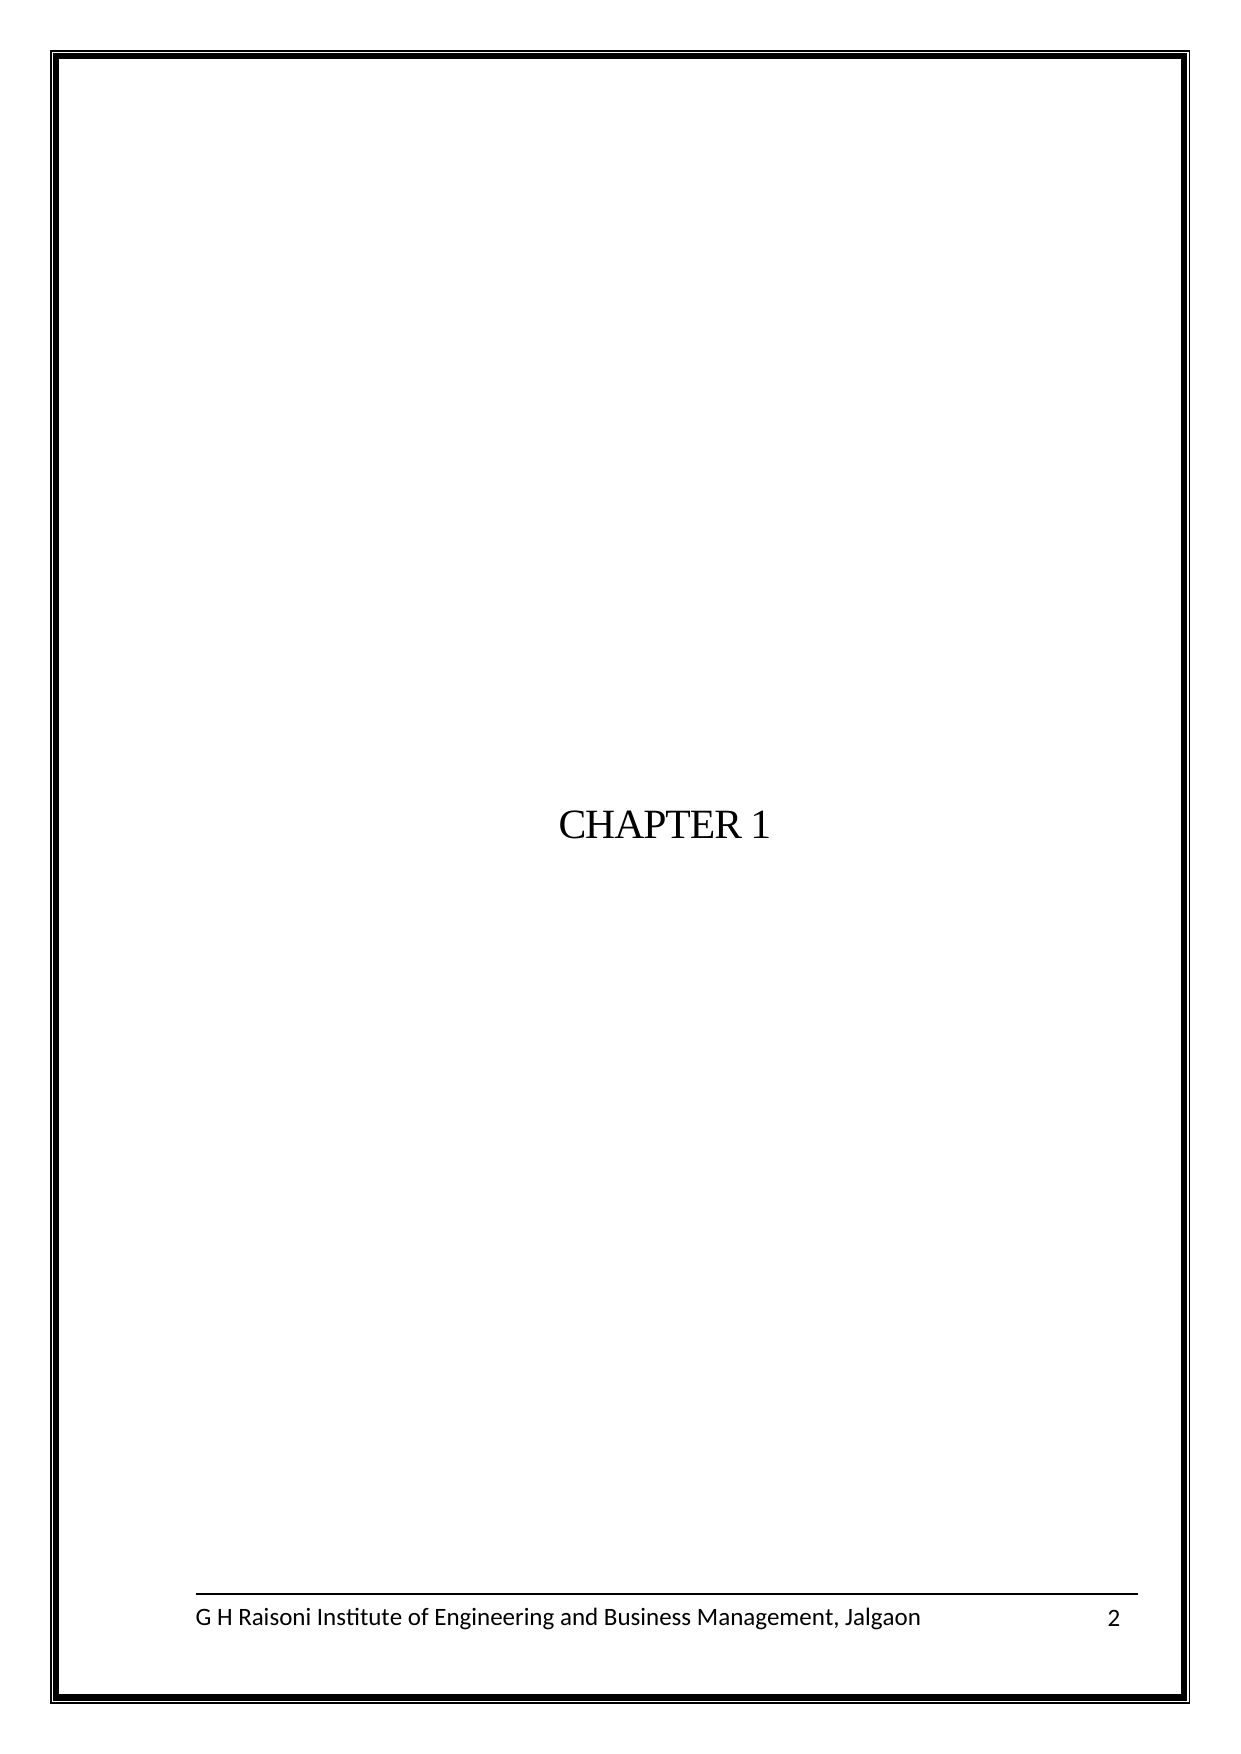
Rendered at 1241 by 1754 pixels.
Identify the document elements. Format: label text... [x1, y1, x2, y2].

title CHAPTER 1 [195, 800, 1135, 848]
